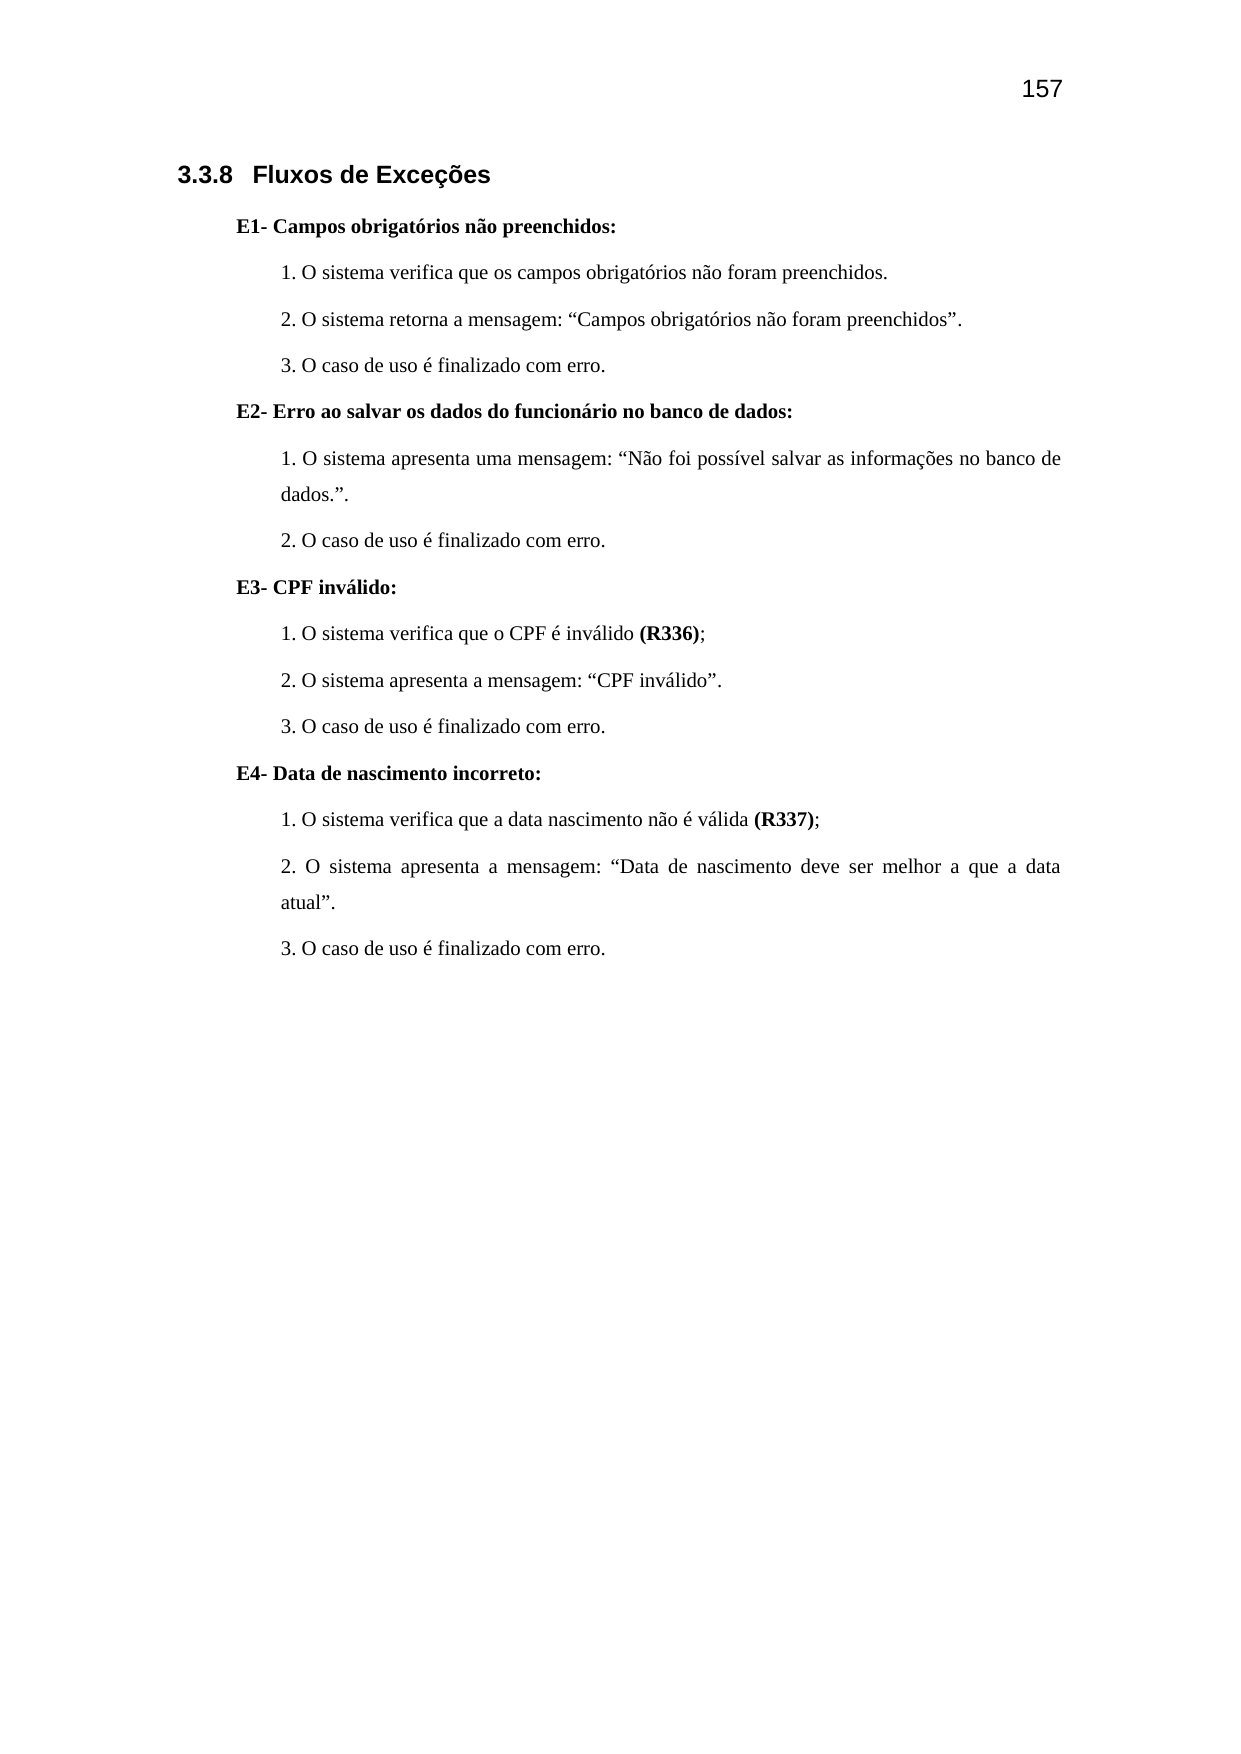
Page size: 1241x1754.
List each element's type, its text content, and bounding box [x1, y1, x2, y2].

text 2. O caso de uso é finalizado com erro. [281, 528, 1063, 552]
text 2. O sistema apresenta a mensagem: “CPF inválido”. [281, 668, 1063, 692]
text 3. O caso de uso é finalizado com erro. [281, 714, 1063, 738]
text 2. O sistema retorna a mensagem: “Campos obrigatórios não foram preenchidos”. [281, 306, 1063, 331]
text E2- Erro ao salvar os dados do funcionário no banco de dados: [236, 399, 1063, 423]
text 1. O sistema apresenta uma mensagem: “Não foi possível salvar as informações no banco de dados.”. [281, 446, 1063, 506]
text 1. O sistema verifica que o CPF é inválido (R336); [281, 621, 1063, 645]
text 2. O sistema apresenta a mensagem: “Data de nascimento deve ser melhor a que a data atual”. [281, 853, 1063, 914]
text 1. O sistema verifica que a data nascimento não é válida (R337); [281, 807, 1063, 831]
text Fluxos de Exceções [177, 160, 1063, 189]
text 3. O caso de uso é finalizado com erro. [281, 353, 1063, 377]
text E4- Data de nascimento incorreto: [236, 761, 1063, 785]
text 1. O sistema verifica que os campos obrigatórios não foram preenchidos. [281, 260, 1063, 284]
text 3. O caso de uso é finalizado com erro. [281, 936, 1063, 960]
text E3- CPF inválido: [236, 575, 1063, 599]
text E1- Campos obrigatórios não preenchidos: [236, 213, 1063, 238]
